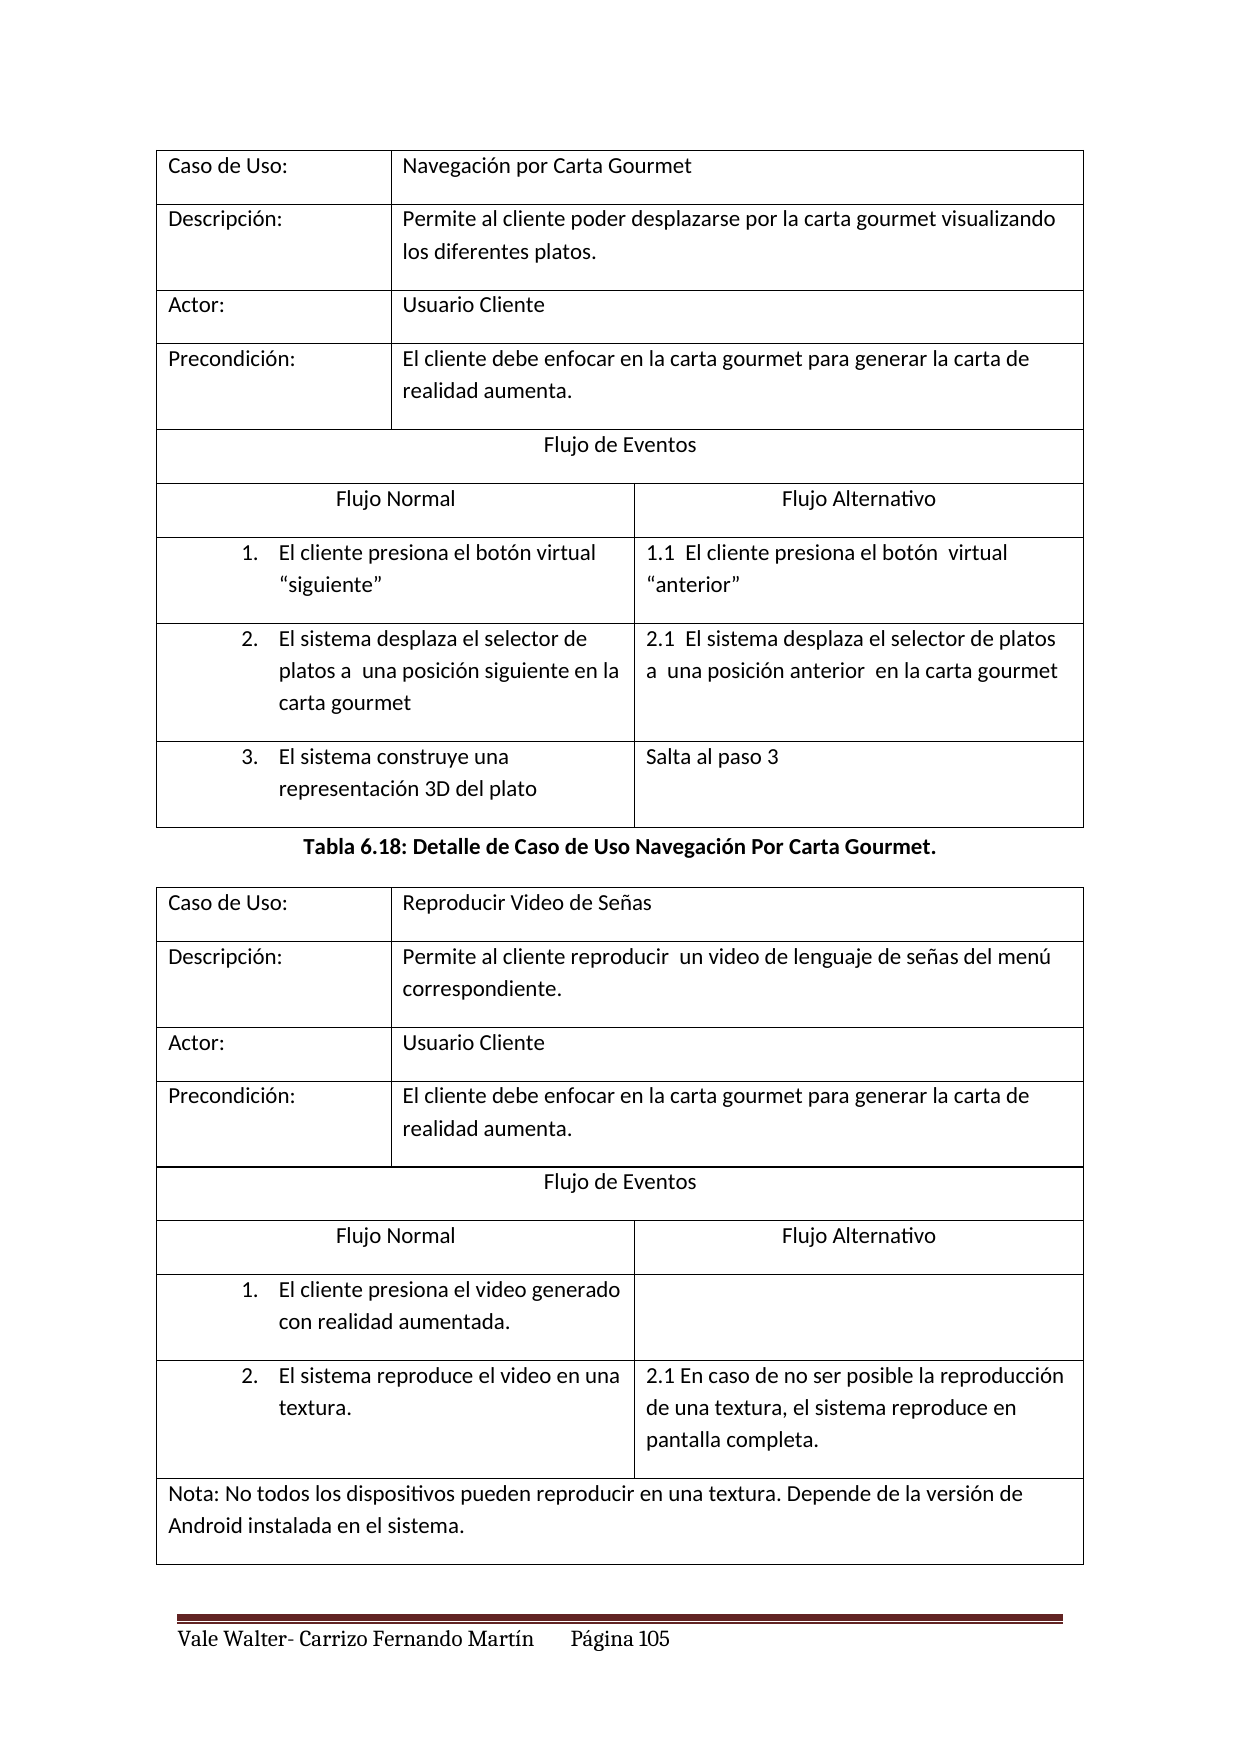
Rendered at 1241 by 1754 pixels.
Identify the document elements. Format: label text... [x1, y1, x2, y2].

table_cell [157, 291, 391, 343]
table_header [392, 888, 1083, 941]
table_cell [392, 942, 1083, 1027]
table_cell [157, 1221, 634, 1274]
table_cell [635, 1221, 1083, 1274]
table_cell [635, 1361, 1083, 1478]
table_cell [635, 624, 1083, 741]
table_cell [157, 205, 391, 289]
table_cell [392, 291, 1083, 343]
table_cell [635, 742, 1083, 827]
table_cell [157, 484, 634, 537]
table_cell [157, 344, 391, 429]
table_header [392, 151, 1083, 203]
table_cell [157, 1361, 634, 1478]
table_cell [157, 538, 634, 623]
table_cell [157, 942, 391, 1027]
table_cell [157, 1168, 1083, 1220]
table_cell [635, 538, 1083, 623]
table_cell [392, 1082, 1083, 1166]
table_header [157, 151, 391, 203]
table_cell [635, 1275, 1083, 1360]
text Tabla 6.18: Detalle de Caso de Uso Navegación Por Carta Gourmet. [177, 828, 1063, 860]
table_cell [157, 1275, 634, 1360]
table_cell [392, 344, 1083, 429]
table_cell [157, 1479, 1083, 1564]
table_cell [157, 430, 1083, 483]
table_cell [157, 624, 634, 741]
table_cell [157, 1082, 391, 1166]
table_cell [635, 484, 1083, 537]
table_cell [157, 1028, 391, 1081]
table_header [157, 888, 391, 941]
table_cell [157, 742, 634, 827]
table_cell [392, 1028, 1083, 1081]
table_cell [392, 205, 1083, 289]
